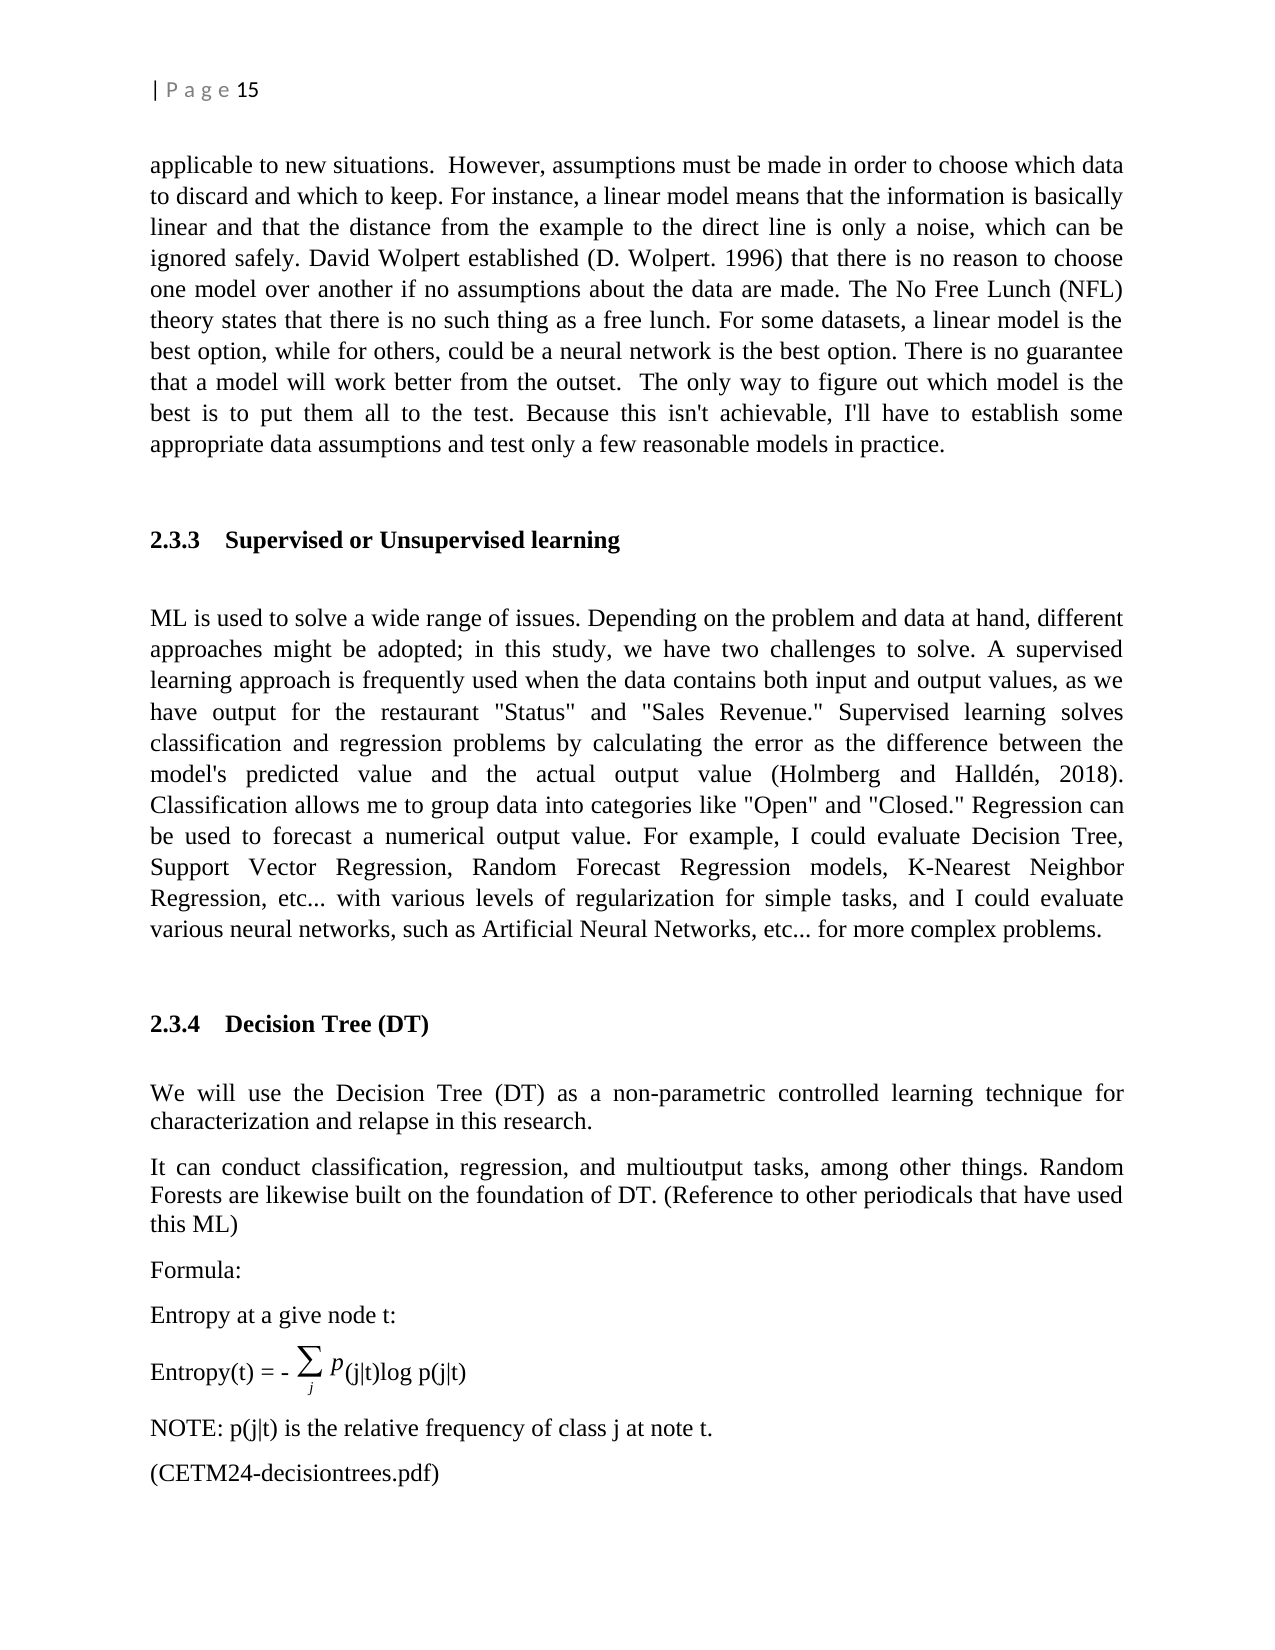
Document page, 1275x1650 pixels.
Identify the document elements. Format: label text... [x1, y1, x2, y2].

text Entropy at a give node t: [150, 1300, 1125, 1329]
text ML is used to solve a wide range of issues. Depending on the problem and data at hand, different approaches might be adopted; in this study, we have two challenges to solve. A supervised learning approach is frequently used when the data contains both input and output values, as we have output for the restaurant "Status" and "Sales Revenue." Supervised learning solves classification and regression problems by calculating the error as the difference between the model's predicted value and the actual output value (Holmberg and Halldén, 2018). Classification allows me to group data into categories like "Open" and "Closed." Regression can be used to forecast a numerical output value. For example, I could evaluate Decision Tree, Support Vector Regression, Random Forecast Regression models, K-Nearest Neighbor Regression, etc... with various levels of regularization for simple tasks, and I could evaluate various neural networks, such as Artificial Neural Networks, etc... for more complex problems. [150, 603, 1125, 943]
subtitle Supervised or Unsupervised learning [150, 525, 1125, 553]
text NOTE: p(j|t) is the relative frequency of class j at note t. [150, 1413, 1125, 1442]
text We will use the Decision Tree (DT) as a non-parametric controlled learning technique for characterization and relapse in this research. [150, 1078, 1125, 1135]
text Formula: [150, 1255, 1125, 1283]
text (CETM24-decisiontrees.pdf) [150, 1458, 1125, 1487]
subtitle Decision Tree (DT) [150, 1009, 1125, 1075]
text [150, 150, 1125, 458]
text It can conduct classification, regression, and multioutput tasks, among other things. Random Forests are likewise built on the foundation of DT. (Reference to other periodicals that have used this ML) [150, 1152, 1125, 1238]
text Entropy(t) = - (j|t)log p(j|t) [150, 1346, 1125, 1396]
